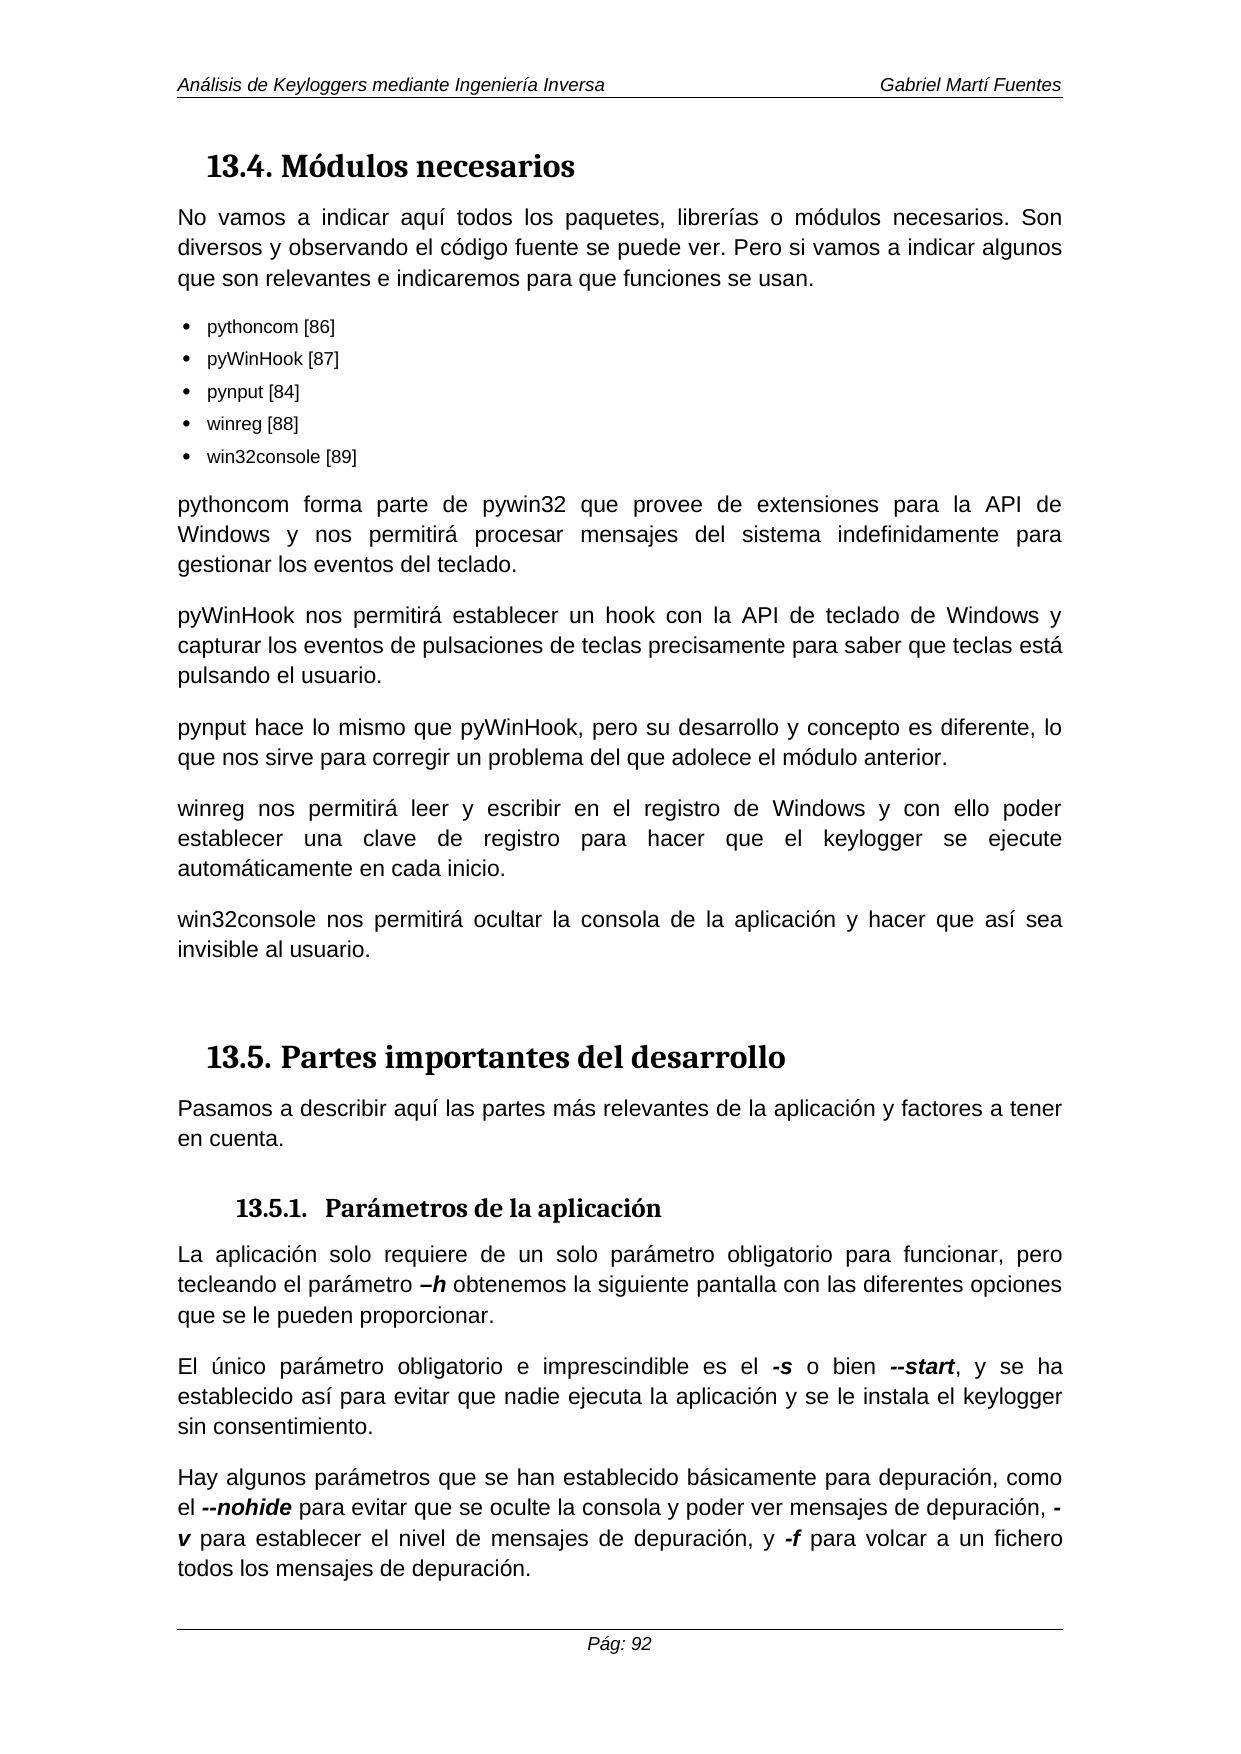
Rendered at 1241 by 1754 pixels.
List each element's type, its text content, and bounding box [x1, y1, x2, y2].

text No vamos a indicar aquí todos los paquetes, librerías o módulos necesarios. Son diversos y observando el código fuente se puede ver. Pero si vamos a indicar algunos que son relevantes e indicaremos para que funciones se usan. [177, 204, 1063, 291]
list pynput [183, 381, 1063, 402]
list winreg [183, 413, 1063, 435]
text Pasamos a describir aquí las partes más relevantes de la aplicación y factores a tener en cuenta. [177, 1095, 1063, 1152]
text win32console nos permitirá ocultar la consola de la aplicación y hacer que así sea invisible al usuario. [177, 906, 1063, 963]
text pyWinHook nos permitirá establecer un hook con la API de teclado de Windows y capturar los eventos de pulsaciones de teclas precisamente para saber que teclas está pulsando el usuario. [177, 602, 1063, 689]
text winreg nos permitirá leer y escribir en el registro de Windows y con ello poder establecer una clave de registro para hacer que el keylogger se ejecute automáticamente en cada inicio. [177, 795, 1063, 882]
text pythoncom forma parte de pywin32 que provee de extensiones para la API de Windows y nos permitirá procesar mensajes del sistema indefinidamente para gestionar los eventos del teclado. [177, 491, 1063, 577]
list pythoncom [183, 316, 1063, 337]
list win32console [183, 446, 1063, 467]
subtitle Partes importantes del desarrollo [207, 1038, 1063, 1077]
text pynput hace lo mismo que pyWinHook, pero su desarrollo y concepto es diferente, lo que nos sirve para corregir un problema del que adolece el módulo anterior. [177, 713, 1063, 770]
subtitle Parámetros de la aplicación [236, 1193, 1063, 1224]
text El único parámetro obligatorio e imprescindible es el -s o bien --start, y se ha establecido así para evitar que nadie ejecuta la aplicación y se le instala el keylogger sin consentimiento. [177, 1353, 1063, 1439]
text La aplicación solo requiere de un solo parámetro obligatorio para funcionar, pero tecleando el parámetro –h obtenemos la siguiente pantalla con las diferentes opciones que se le pueden proporcionar. [177, 1241, 1063, 1328]
subtitle Módulos necesarios [207, 148, 1063, 186]
text Hay algunos parámetros que se han establecido básicamente para depuración, como el --nohide para evitar que se oculte la consola y poder ver mensajes de depuración, -v para establecer el nivel de mensajes de depuración, y -f para volcar a un fichero todos los mensajes de depuración. [177, 1464, 1063, 1581]
list pyWinHook [183, 348, 1063, 370]
